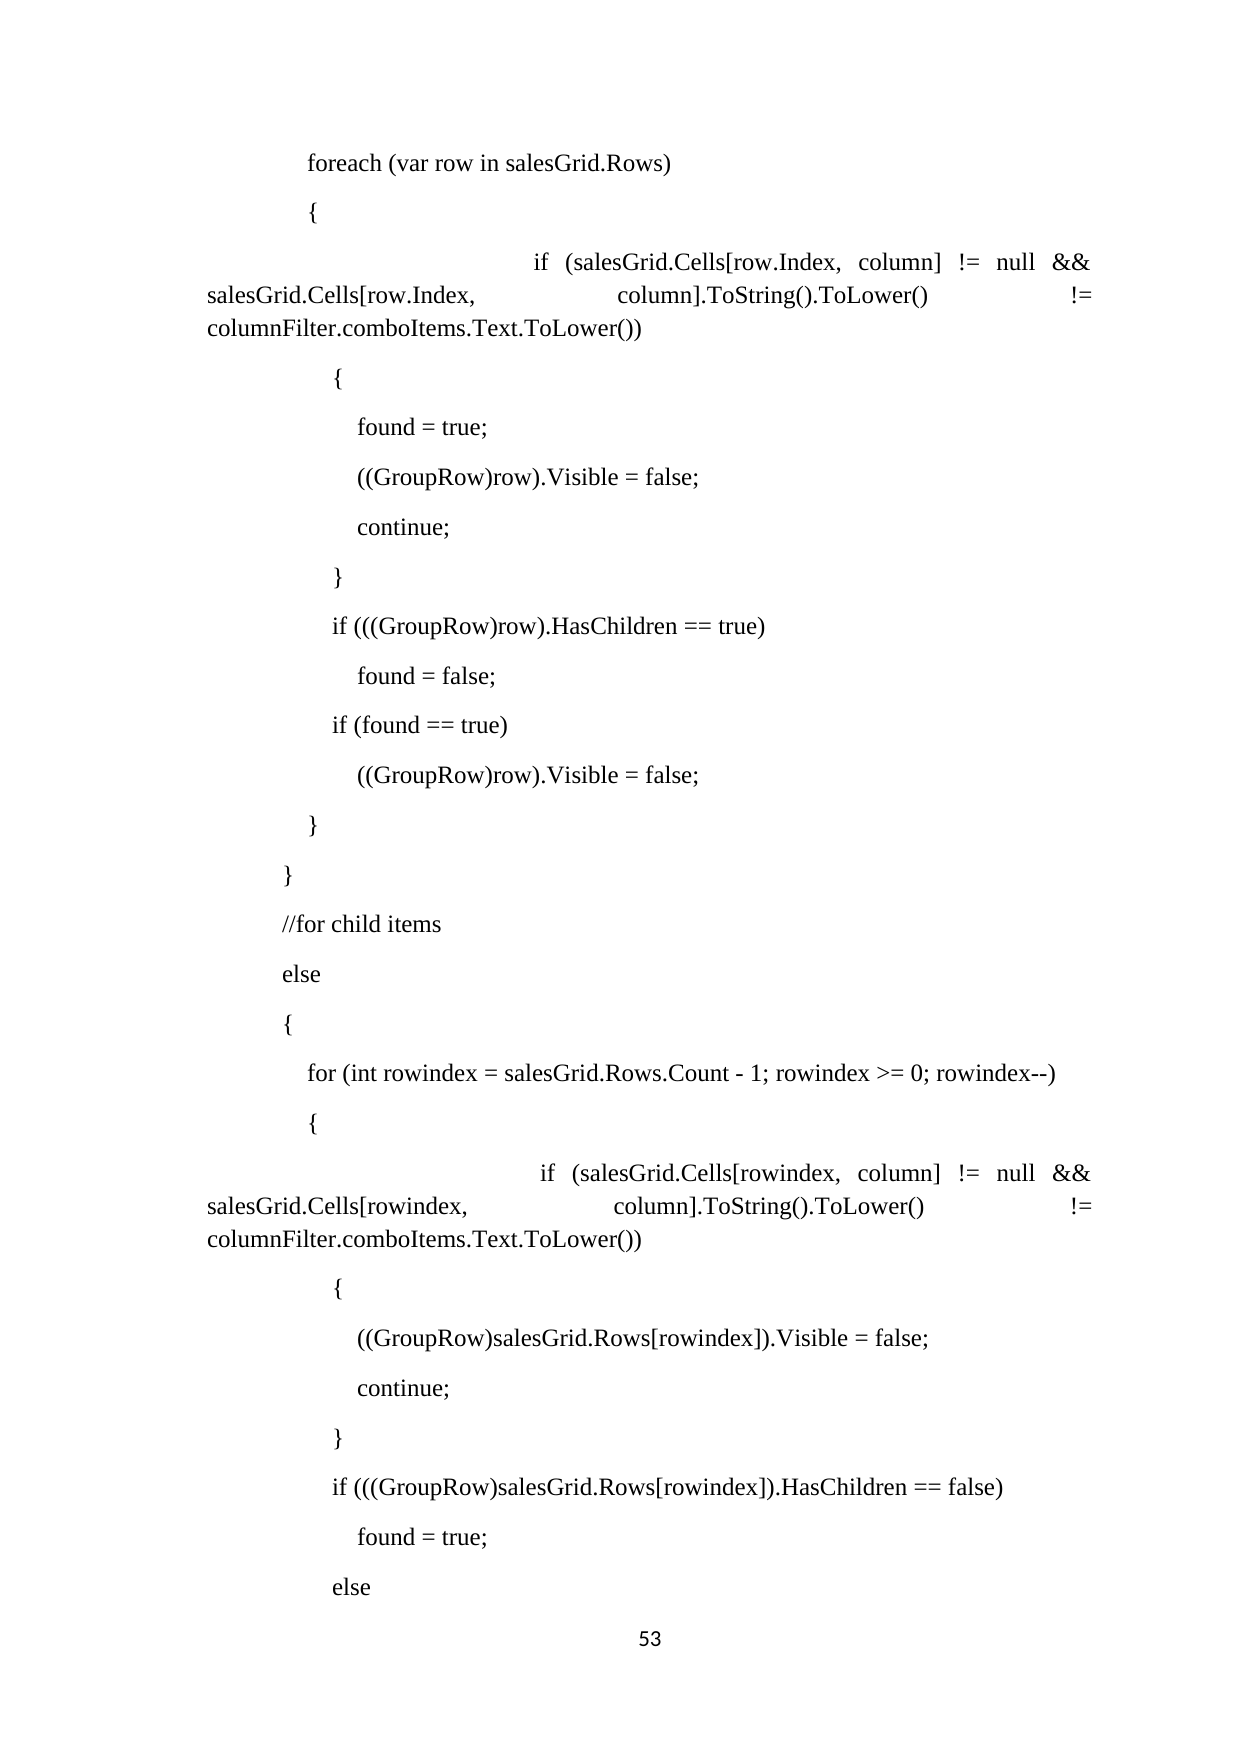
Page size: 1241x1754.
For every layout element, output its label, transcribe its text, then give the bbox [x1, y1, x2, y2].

text { [207, 197, 1092, 226]
text { [207, 363, 1092, 392]
text continue; [207, 1373, 1092, 1402]
text if (((GroupRow)salesGrid.Rows[rowindex]).HasChildren == false) [207, 1472, 1092, 1501]
text else [207, 1572, 1092, 1600]
text if (found == true) [207, 711, 1092, 739]
text found = true; [207, 1522, 1092, 1551]
text for (int rowindex = salesGrid.Rows.Count - 1; rowindex >= 0; rowindex--) [207, 1058, 1092, 1087]
text //for child items [207, 909, 1092, 938]
text } [207, 860, 1092, 888]
text else [207, 959, 1092, 988]
text ((GroupRow)row).Visible = false; [207, 760, 1092, 789]
text found = true; [207, 412, 1092, 441]
text } [207, 562, 1092, 590]
text } [207, 810, 1092, 839]
text { [207, 1009, 1092, 1037]
text { [207, 1108, 1092, 1137]
text } [207, 1423, 1092, 1451]
text if (((GroupRow)row).HasChildren == true) [207, 611, 1092, 640]
text if (salesGrid.Cells[row.Index, column] != null && salesGrid.Cells[row.Index, column].ToString().ToLower() != columnFilter.comboItems.Text.ToLower()) [207, 247, 1092, 342]
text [207, 1323, 1092, 1352]
text found = false; [207, 661, 1092, 690]
text foreach (var row in salesGrid.Rows) [207, 148, 1092, 176]
text if (salesGrid.Cells[rowindex, column] != null && salesGrid.Cells[rowindex, column].ToString().ToLower() != columnFilter.comboItems.Text.ToLower()) [207, 1158, 1092, 1253]
text continue; [207, 512, 1092, 541]
text { [207, 1273, 1092, 1302]
text ((GroupRow)row).Visible = false; [207, 462, 1092, 491]
